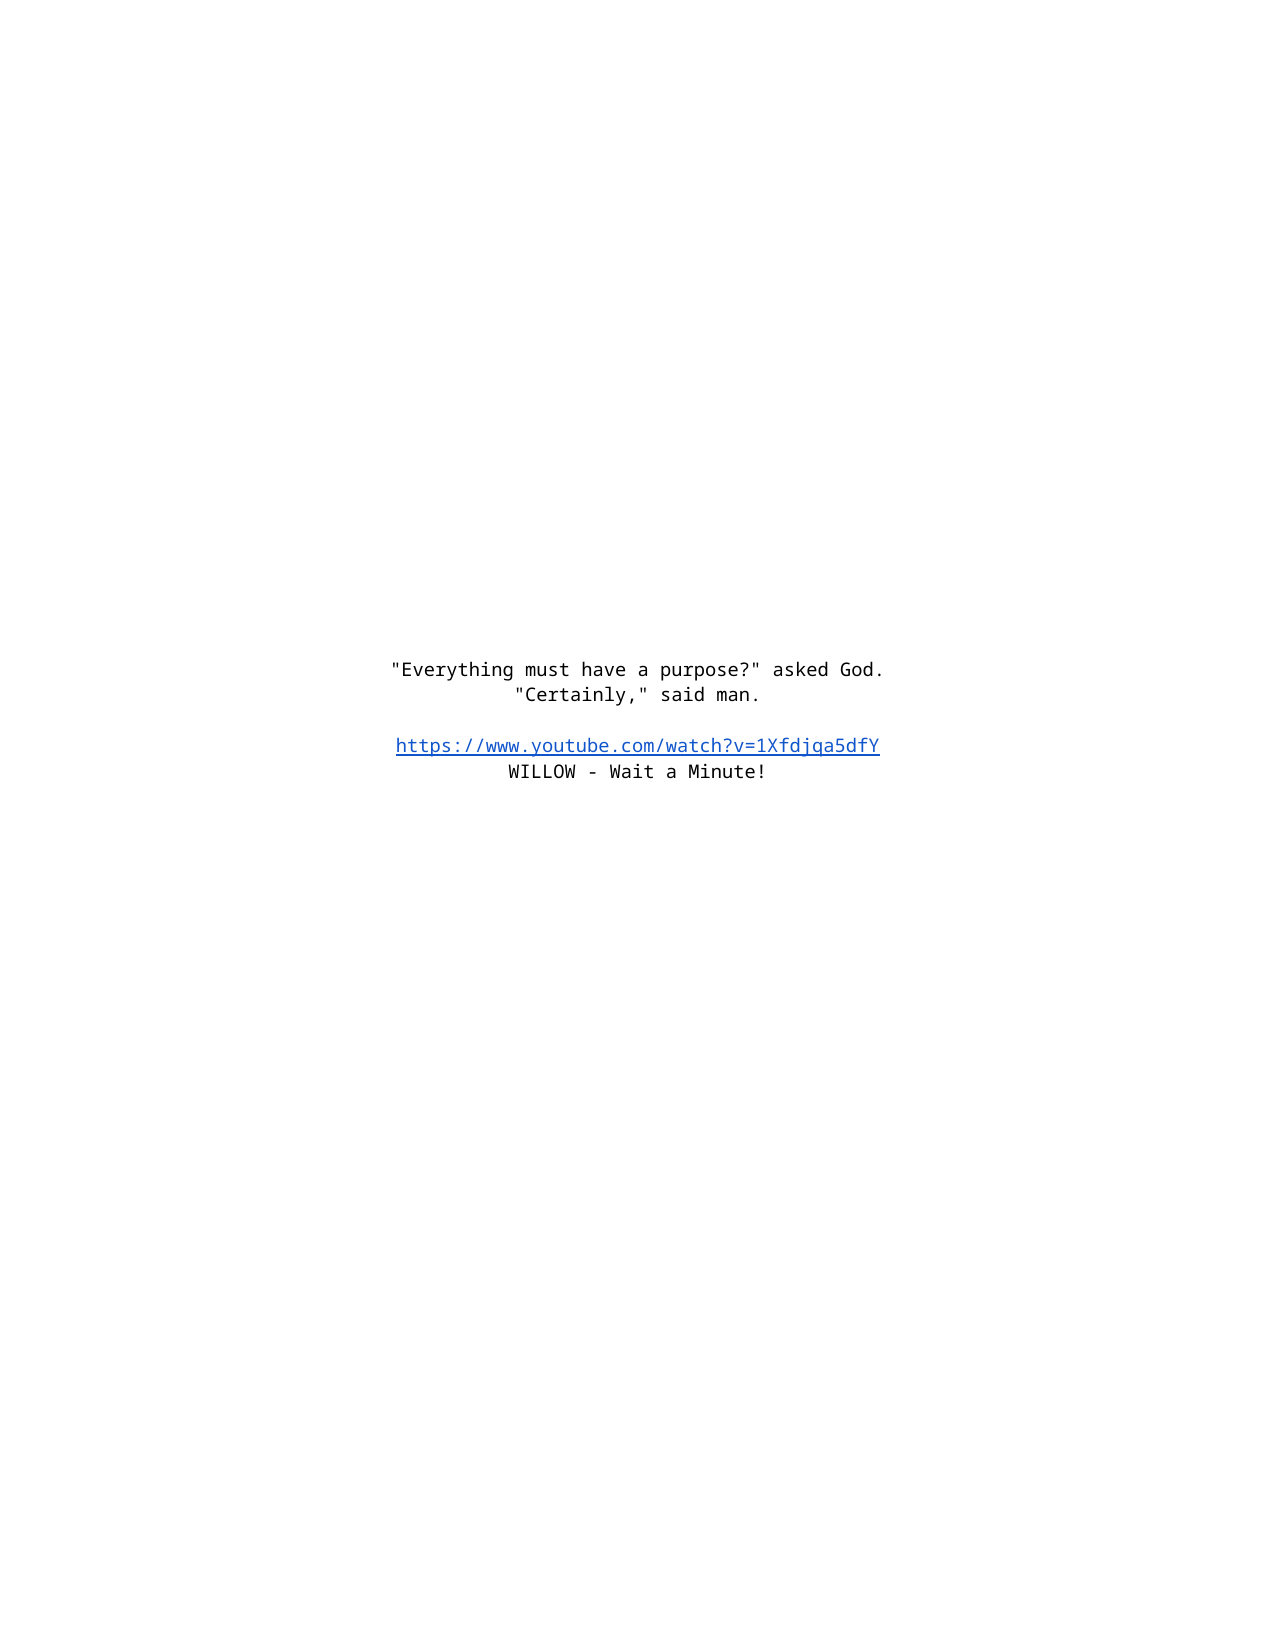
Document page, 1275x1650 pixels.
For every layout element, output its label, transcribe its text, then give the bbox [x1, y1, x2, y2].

text https://www.youtube.com/watch?v=1Xfdjqa5dfY [150, 732, 1125, 758]
text "Everything must have a purpose?" asked God. [150, 656, 1125, 681]
text "Certainly," said man. [150, 681, 1125, 707]
text WILLOW - Wait a Minute! [150, 758, 1125, 783]
